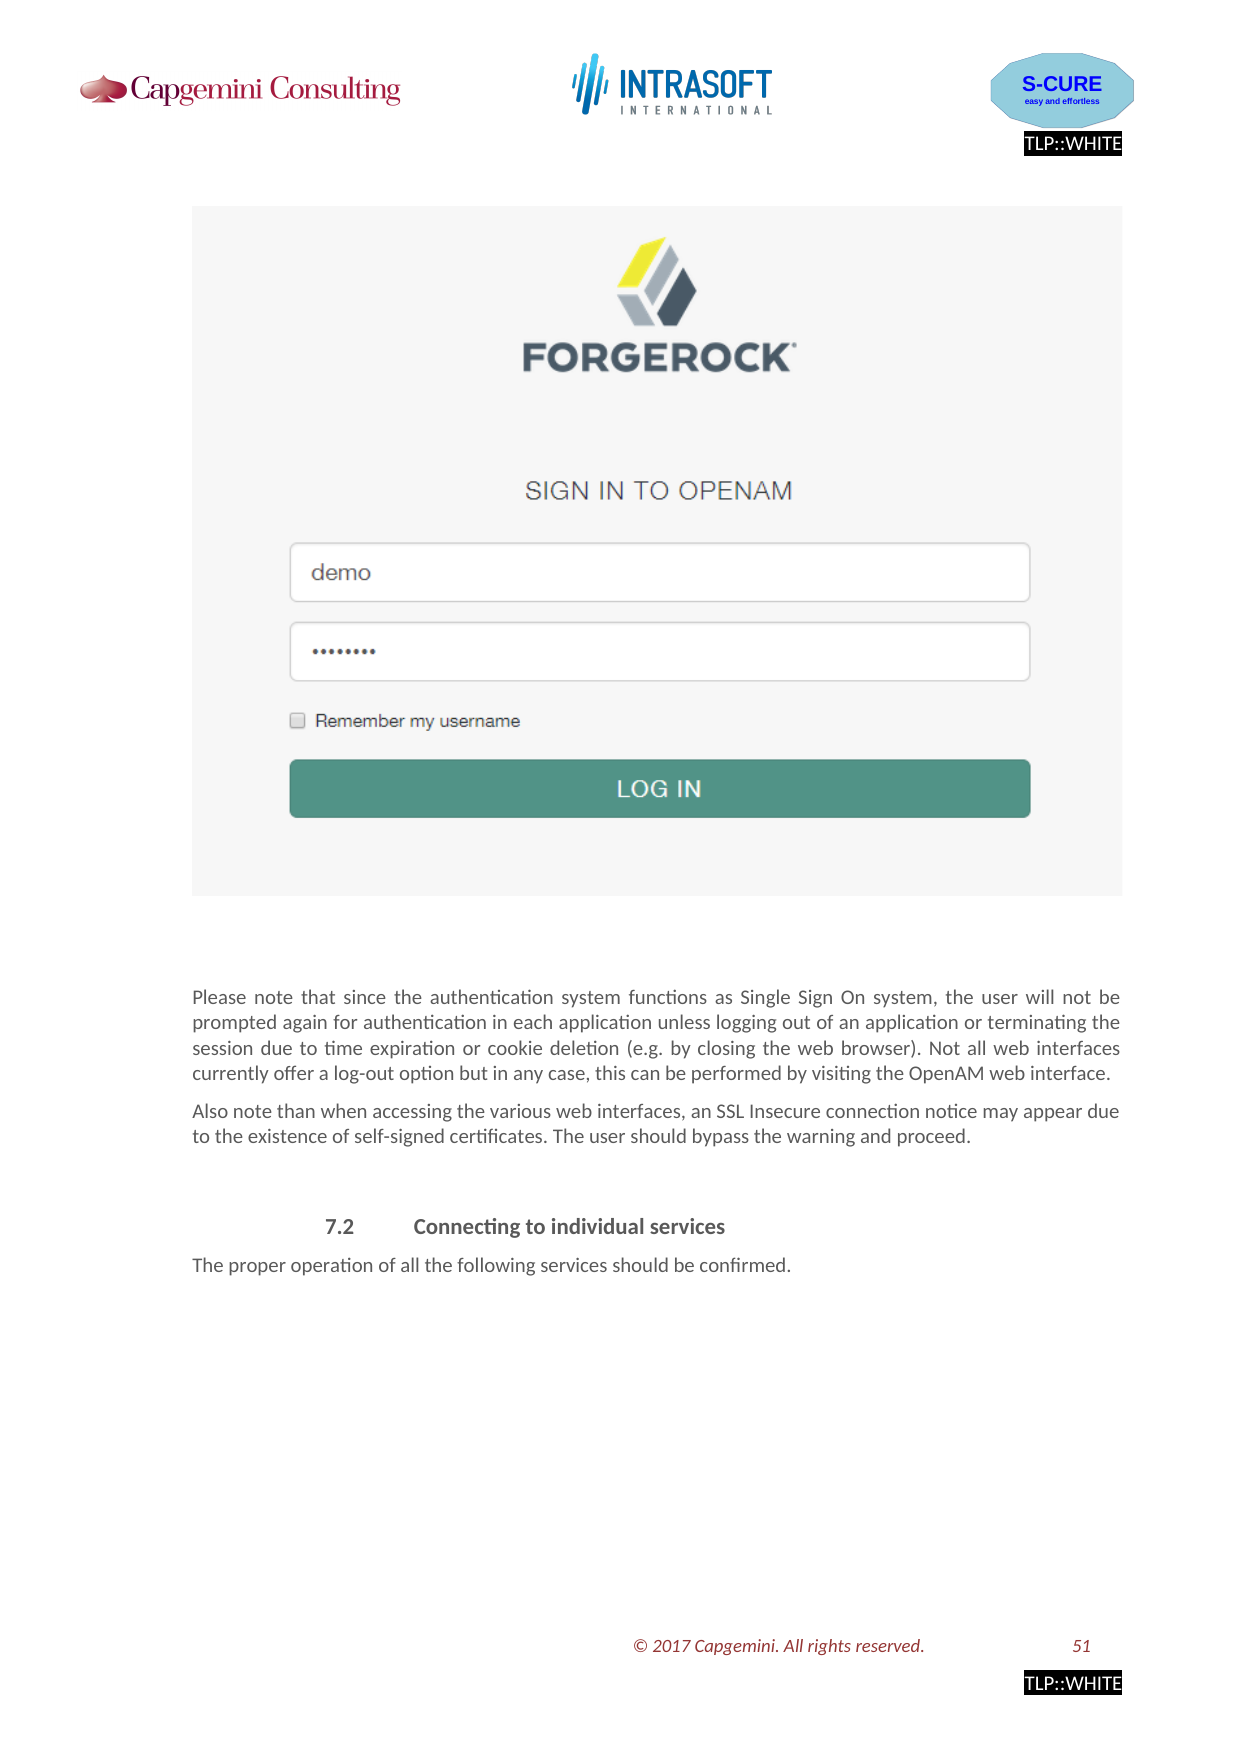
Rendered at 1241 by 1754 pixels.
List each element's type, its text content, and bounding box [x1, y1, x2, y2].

text The proper operation of all the following services should be confirmed. [192, 1253, 1122, 1278]
picture [571, 52, 773, 116]
subtitle Connecting to individual services [325, 1212, 1122, 1240]
text Please note that since the authentication system functions as Single Sign On system, the user will not be prompted again for authentication in each application unless logging out of an application or terminating the session due to time expiration or cookie deletion (e.g. by closing the web browser). Not all web interfaces currently offer a log-out option but in any case, this can be performed by visiting the OpenAM web interface. [192, 984, 1122, 1086]
picture [192, 206, 1123, 896]
text Also note than when accessing the various web interfaces, an SSL Insecure connection notice may appear due to the existence of self-signed certificates. The user should bypass the warning and proceed. [192, 1098, 1122, 1149]
